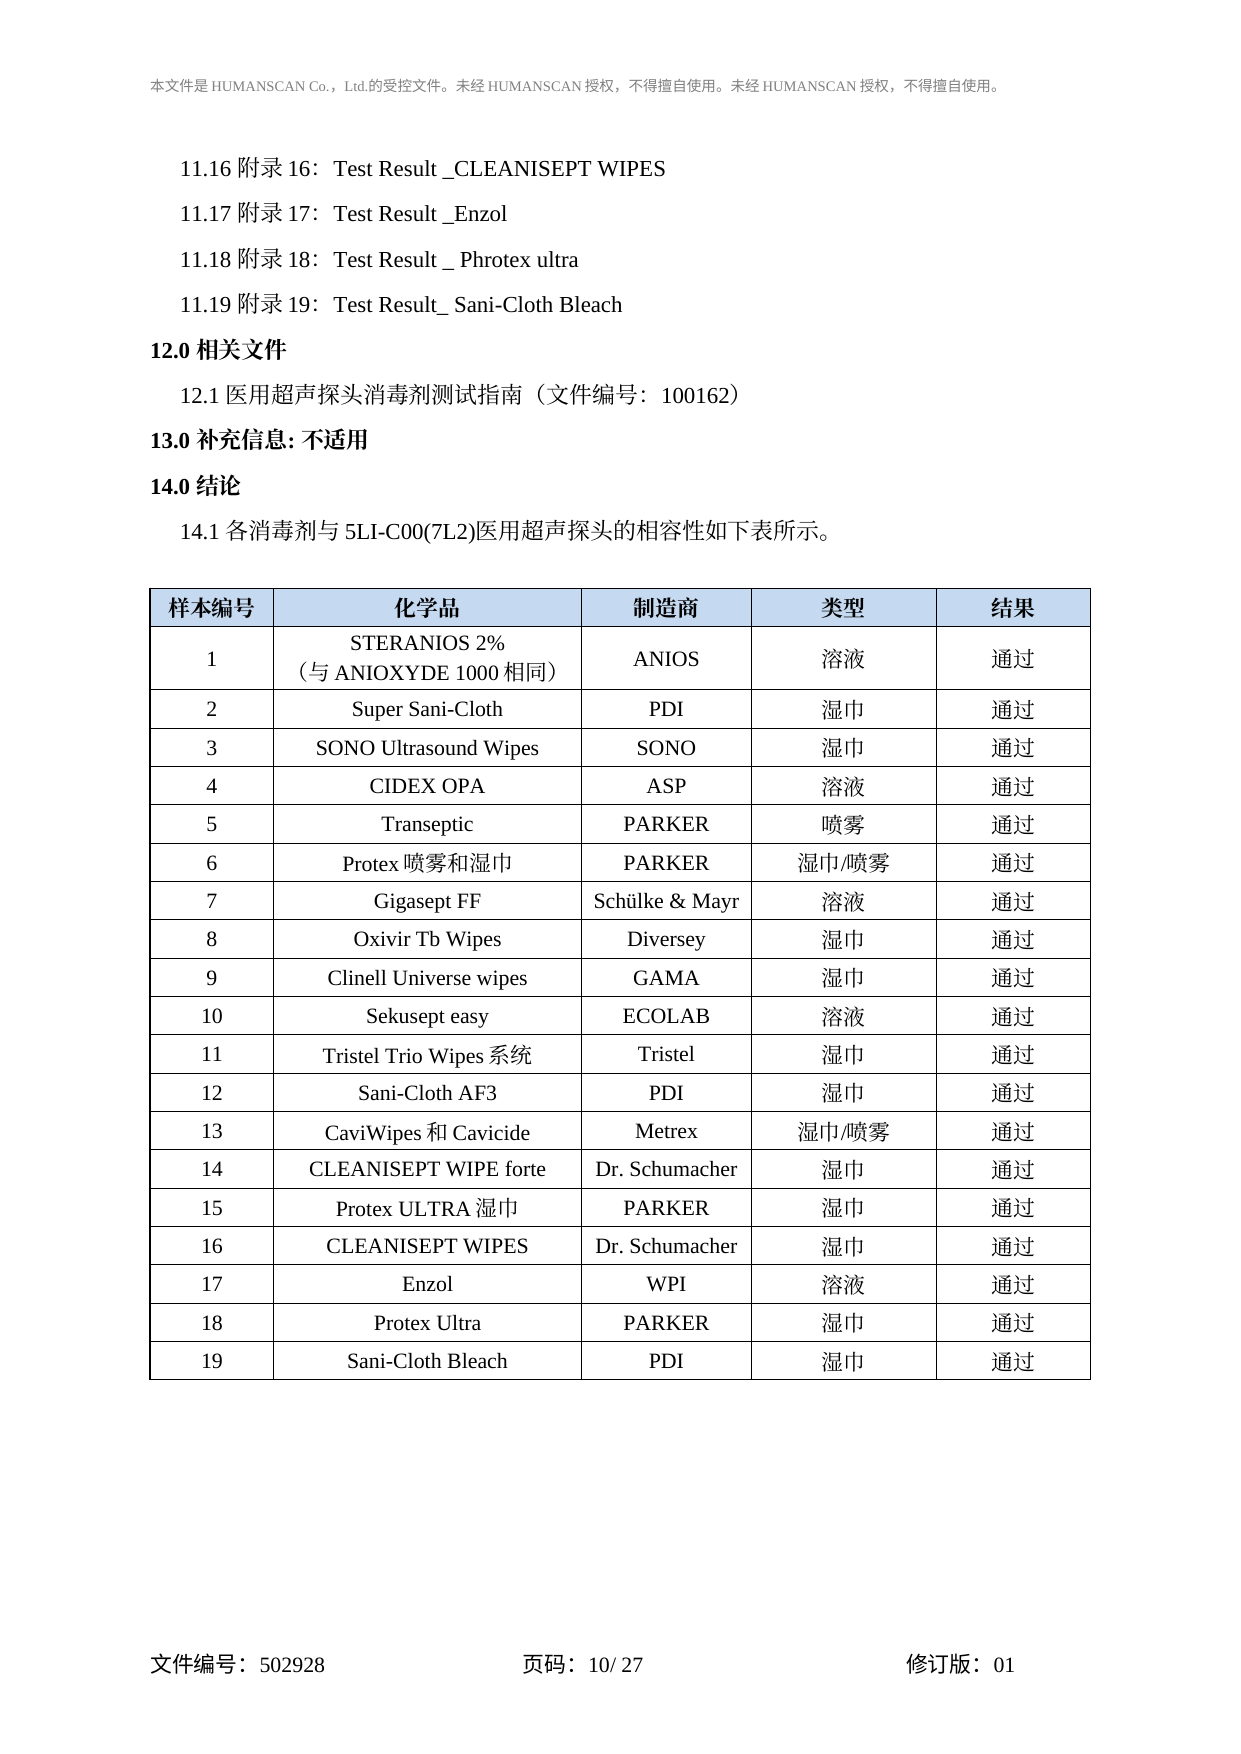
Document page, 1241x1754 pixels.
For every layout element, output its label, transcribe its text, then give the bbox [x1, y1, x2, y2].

table_cell 溶液 [752, 1265, 936, 1303]
subtitle 11.16 附录16：Test Result _CLEANISEPT WIPES [179, 150, 1090, 183]
subtitle 11.17 附录17：Test Result _Enzol [179, 195, 1090, 228]
table_cell Protex喷雾和湿巾 [274, 844, 581, 881]
table_cell 通过 [937, 1342, 1090, 1379]
subtitle 13.0 补充信息: 不适用 [150, 422, 1090, 455]
table_cell 湿巾 [752, 1227, 936, 1264]
table_cell Diversey [582, 920, 751, 958]
table_header 化学品 [274, 589, 581, 626]
subtitle 12.1 医用超声探头消毒剂测试指南（文件编号：100162） [179, 377, 1090, 410]
table_cell Oxivir Tb Wipes [274, 920, 581, 958]
table_cell 溶液 [752, 997, 936, 1034]
table_cell 通过 [937, 690, 1090, 728]
table_cell 通过 [937, 767, 1090, 804]
subtitle 11.18 附录18：Test Result _ Phrotex ultra [179, 241, 1090, 274]
table_cell 14 [151, 1150, 273, 1188]
table_cell 通过 [937, 1227, 1090, 1264]
table_cell 湿巾 [752, 729, 936, 766]
table_cell 湿巾 [752, 690, 936, 728]
table_cell 湿巾 [752, 1342, 936, 1379]
table_cell 18 [151, 1304, 273, 1341]
table_cell 2 [151, 690, 273, 728]
table_cell 湿巾/喷雾 [752, 1112, 936, 1149]
table_cell 通过 [937, 627, 1090, 689]
table_cell CLEANISEPT WIPES [274, 1227, 581, 1264]
table_cell PARKER [582, 1304, 751, 1341]
table_cell CLEANISEPT WIPE forte [274, 1150, 581, 1188]
table_cell 通过 [937, 1189, 1090, 1226]
table_cell 3 [151, 729, 273, 766]
table_cell ANIOS [582, 627, 751, 689]
table_cell 湿巾 [752, 1304, 936, 1341]
table_header 结果 [937, 589, 1090, 626]
table_cell Clinell Universe wipes [274, 959, 581, 996]
table_cell Schülke & Mayr [582, 882, 751, 919]
table_cell 湿巾 [752, 1074, 936, 1111]
table_cell PDI [582, 1074, 751, 1111]
table_cell 19 [151, 1342, 273, 1379]
table_header 样本编号 [151, 589, 273, 626]
table_cell 通过 [937, 1304, 1090, 1341]
table_cell 溶液 [752, 882, 936, 919]
table_cell 湿巾 [752, 1035, 936, 1073]
table_cell PARKER [582, 844, 751, 881]
table_cell 通过 [937, 729, 1090, 766]
table_cell PDI [582, 690, 751, 728]
table_cell PARKER [582, 805, 751, 843]
table_cell 15 [151, 1189, 273, 1226]
table_cell Transeptic [274, 805, 581, 843]
table_cell GAMA [582, 959, 751, 996]
table_cell 通过 [937, 1265, 1090, 1303]
table_cell 9 [151, 959, 273, 996]
table_cell 溶液 [752, 627, 936, 689]
table_cell 喷雾 [752, 805, 936, 843]
table_cell 通过 [937, 920, 1090, 958]
table_header 类型 [752, 589, 936, 626]
table_cell Tristel [582, 1035, 751, 1073]
table_cell 10 [151, 997, 273, 1034]
table_cell 通过 [937, 1112, 1090, 1149]
table_cell 湿巾 [752, 959, 936, 996]
table_cell Sekusept easy [274, 997, 581, 1034]
table_cell Protex Ultra [274, 1304, 581, 1341]
table_cell CaviWipes和Cavicide [274, 1112, 581, 1149]
table_cell 通过 [937, 1074, 1090, 1111]
subtitle 12.0 相关文件 [150, 332, 1090, 364]
table_cell 通过 [937, 882, 1090, 919]
subtitle 11.19 附录19：Test Result_ Sani-Cloth Bleach [179, 286, 1090, 319]
table_cell SONO Ultrasound Wipes [274, 729, 581, 766]
table_cell Dr. Schumacher [582, 1150, 751, 1188]
table_cell 16 [151, 1227, 273, 1264]
subtitle 14.0 结论 [150, 468, 1090, 501]
table_cell ECOLAB [582, 997, 751, 1034]
table_cell 13 [151, 1112, 273, 1149]
table_cell 通过 [937, 844, 1090, 881]
table_cell 通过 [937, 997, 1090, 1034]
table_cell 6 [151, 844, 273, 881]
table_cell 7 [151, 882, 273, 919]
table_cell Super Sani-Cloth [274, 690, 581, 728]
table_cell WPI [582, 1265, 751, 1303]
table_cell Tristel Trio Wipes系统 [274, 1035, 581, 1073]
table_cell 溶液 [752, 767, 936, 804]
table_cell 4 [151, 767, 273, 804]
table_cell Dr. Schumacher [582, 1227, 751, 1264]
table_cell PARKER [582, 1189, 751, 1226]
table_cell 通过 [937, 805, 1090, 843]
table_cell Enzol [274, 1265, 581, 1303]
table_header 制造商 [582, 589, 751, 626]
table_cell 湿巾/喷雾 [752, 844, 936, 881]
table_cell 11 [151, 1035, 273, 1073]
table_cell Sani-Cloth Bleach [274, 1342, 581, 1379]
table_cell 通过 [937, 1150, 1090, 1188]
subtitle 14.1 各消毒剂与5LI-C00(7L2)医用超声探头的相容性如下表所示。 [179, 513, 1090, 546]
table_cell 5 [151, 805, 273, 843]
table_cell CIDEX OPA [274, 767, 581, 804]
table_cell STERANIOS 2% （与ANIOXYDE 1000相同） [274, 627, 581, 689]
table_cell 通过 [937, 1035, 1090, 1073]
table_cell 通过 [937, 959, 1090, 996]
table_cell 1 [151, 627, 273, 689]
table_cell Metrex [582, 1112, 751, 1149]
table_cell 12 [151, 1074, 273, 1111]
table_cell 8 [151, 920, 273, 958]
table_cell Protex ULTRA湿巾 [274, 1189, 581, 1226]
table_cell PDI [582, 1342, 751, 1379]
table_cell 湿巾 [752, 1189, 936, 1226]
table_cell ASP [582, 767, 751, 804]
table_cell 湿巾 [752, 920, 936, 958]
table_cell 17 [151, 1265, 273, 1303]
table_cell SONO [582, 729, 751, 766]
table_cell Sani-Cloth AF3 [274, 1074, 581, 1111]
table_cell Gigasept FF [274, 882, 581, 919]
table_cell 湿巾 [752, 1150, 936, 1188]
